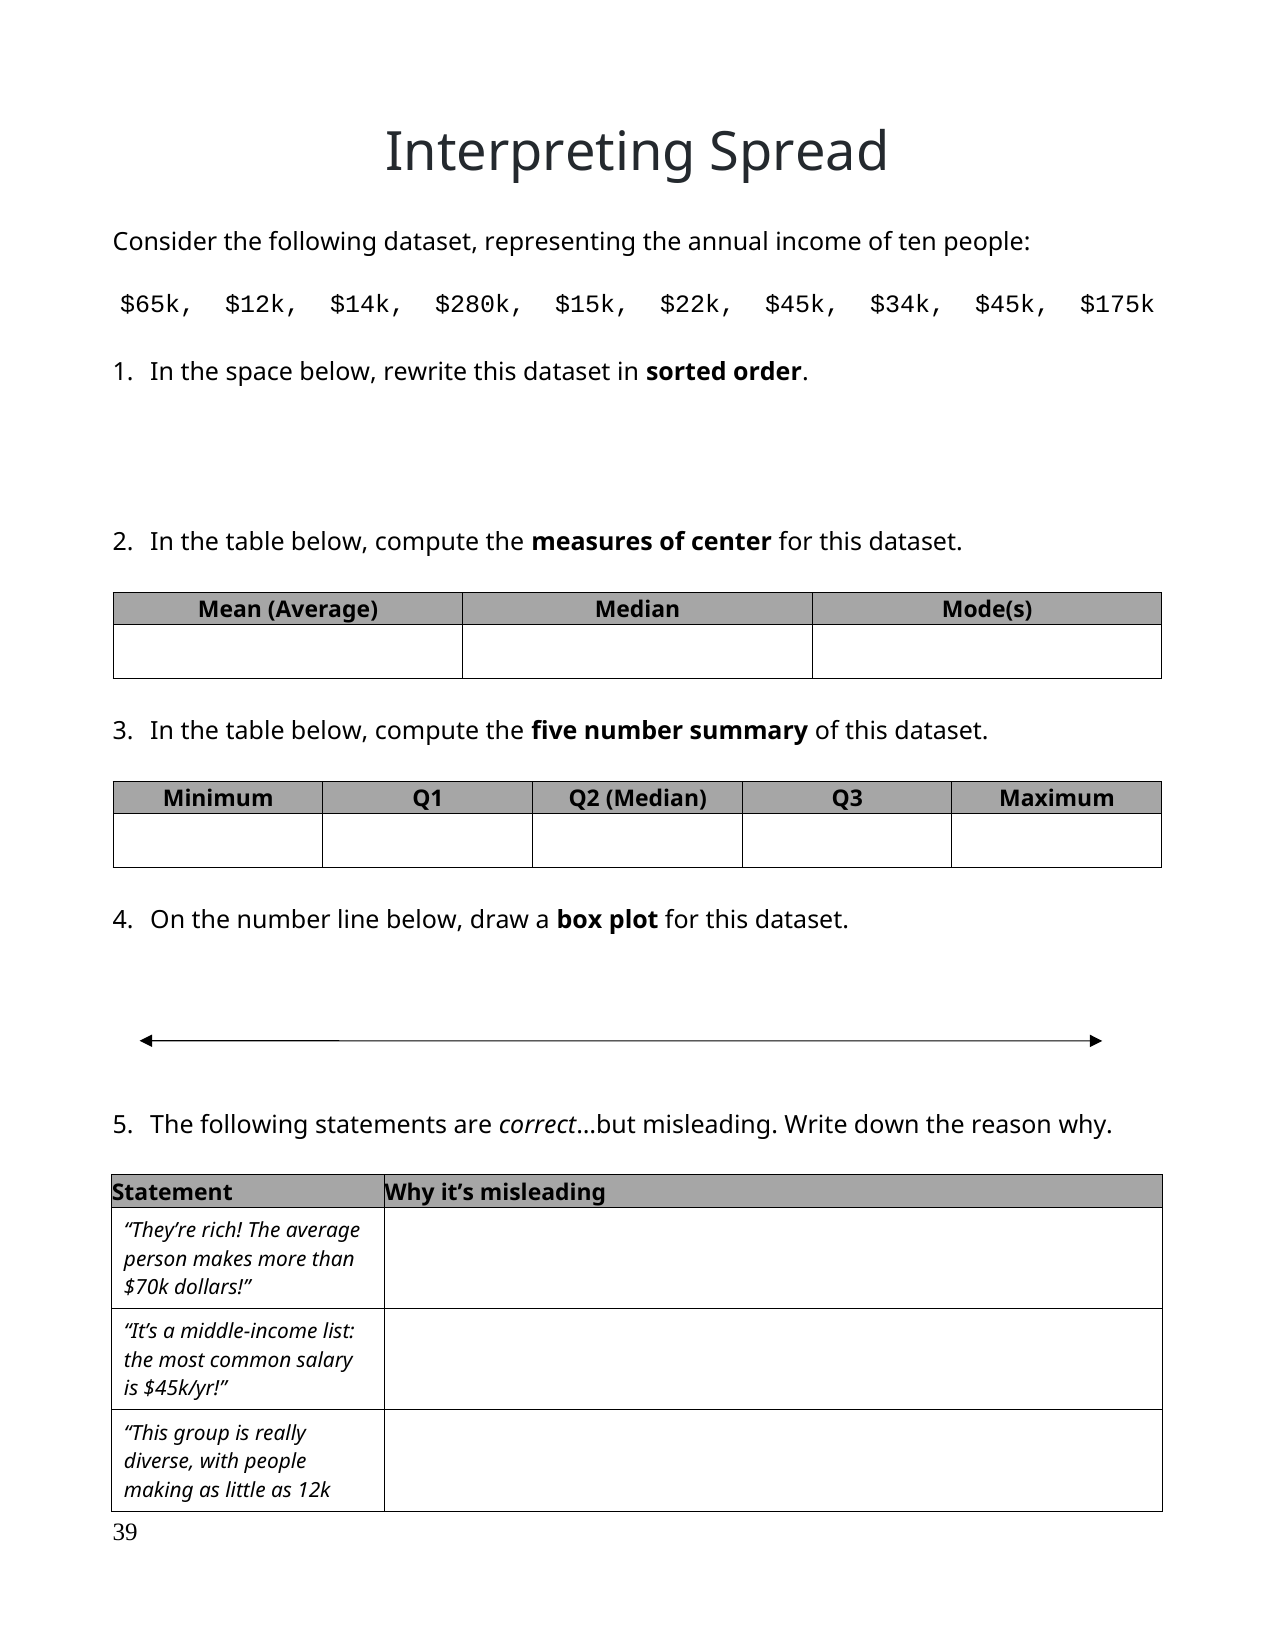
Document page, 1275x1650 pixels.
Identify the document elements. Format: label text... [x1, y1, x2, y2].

table_cell [114, 814, 322, 867]
table_header Mean (Average) [114, 593, 462, 624]
table_header Q1 [323, 782, 532, 813]
list On the number line below, draw a box plot for this dataset. [112, 902, 1162, 936]
table_header Mode(s) [813, 593, 1161, 624]
table_header Statement [112, 1175, 384, 1207]
table_header Q3 [743, 782, 951, 813]
table_cell “They’re rich! The average person makes more than $70k dollars!” [112, 1208, 384, 1308]
table_cell [385, 1309, 1162, 1409]
table_cell [533, 814, 742, 867]
text $65k, $12k, $14k, $280k, $15k, $22k, $45k, $34k, $45k, $175k [112, 291, 1162, 319]
text Consider the following dataset, representing the annual income of ten people: [112, 223, 1162, 257]
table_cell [112, 1410, 384, 1511]
table_cell [114, 625, 462, 678]
table_cell [385, 1208, 1162, 1308]
table_cell [385, 1410, 1162, 1511]
table_cell [323, 814, 532, 867]
table_cell [463, 625, 812, 678]
table_header Median [463, 593, 812, 624]
list In the table below, compute the five number summary of this dataset. [112, 713, 1162, 747]
list The following statements are correct…but misleading. Write down the reason why. [112, 1106, 1162, 1140]
table_cell [743, 814, 951, 867]
list In the space below, rewrite this dataset in sorted order. [112, 354, 1162, 388]
subtitle Interpreting Spread [112, 112, 1162, 186]
table_cell “It’s a middle-income list: the most common salary is $45k/yr!” [112, 1309, 384, 1409]
table_header Minimum [114, 782, 322, 813]
table_cell [952, 814, 1161, 867]
table_header Maximum [952, 782, 1161, 813]
table_header Q2 (Median) [533, 782, 742, 813]
table_header Why it’s misleading [385, 1175, 1162, 1207]
table_cell [813, 625, 1161, 678]
list In the table below, compute the measures of center for this dataset. [112, 524, 1162, 558]
